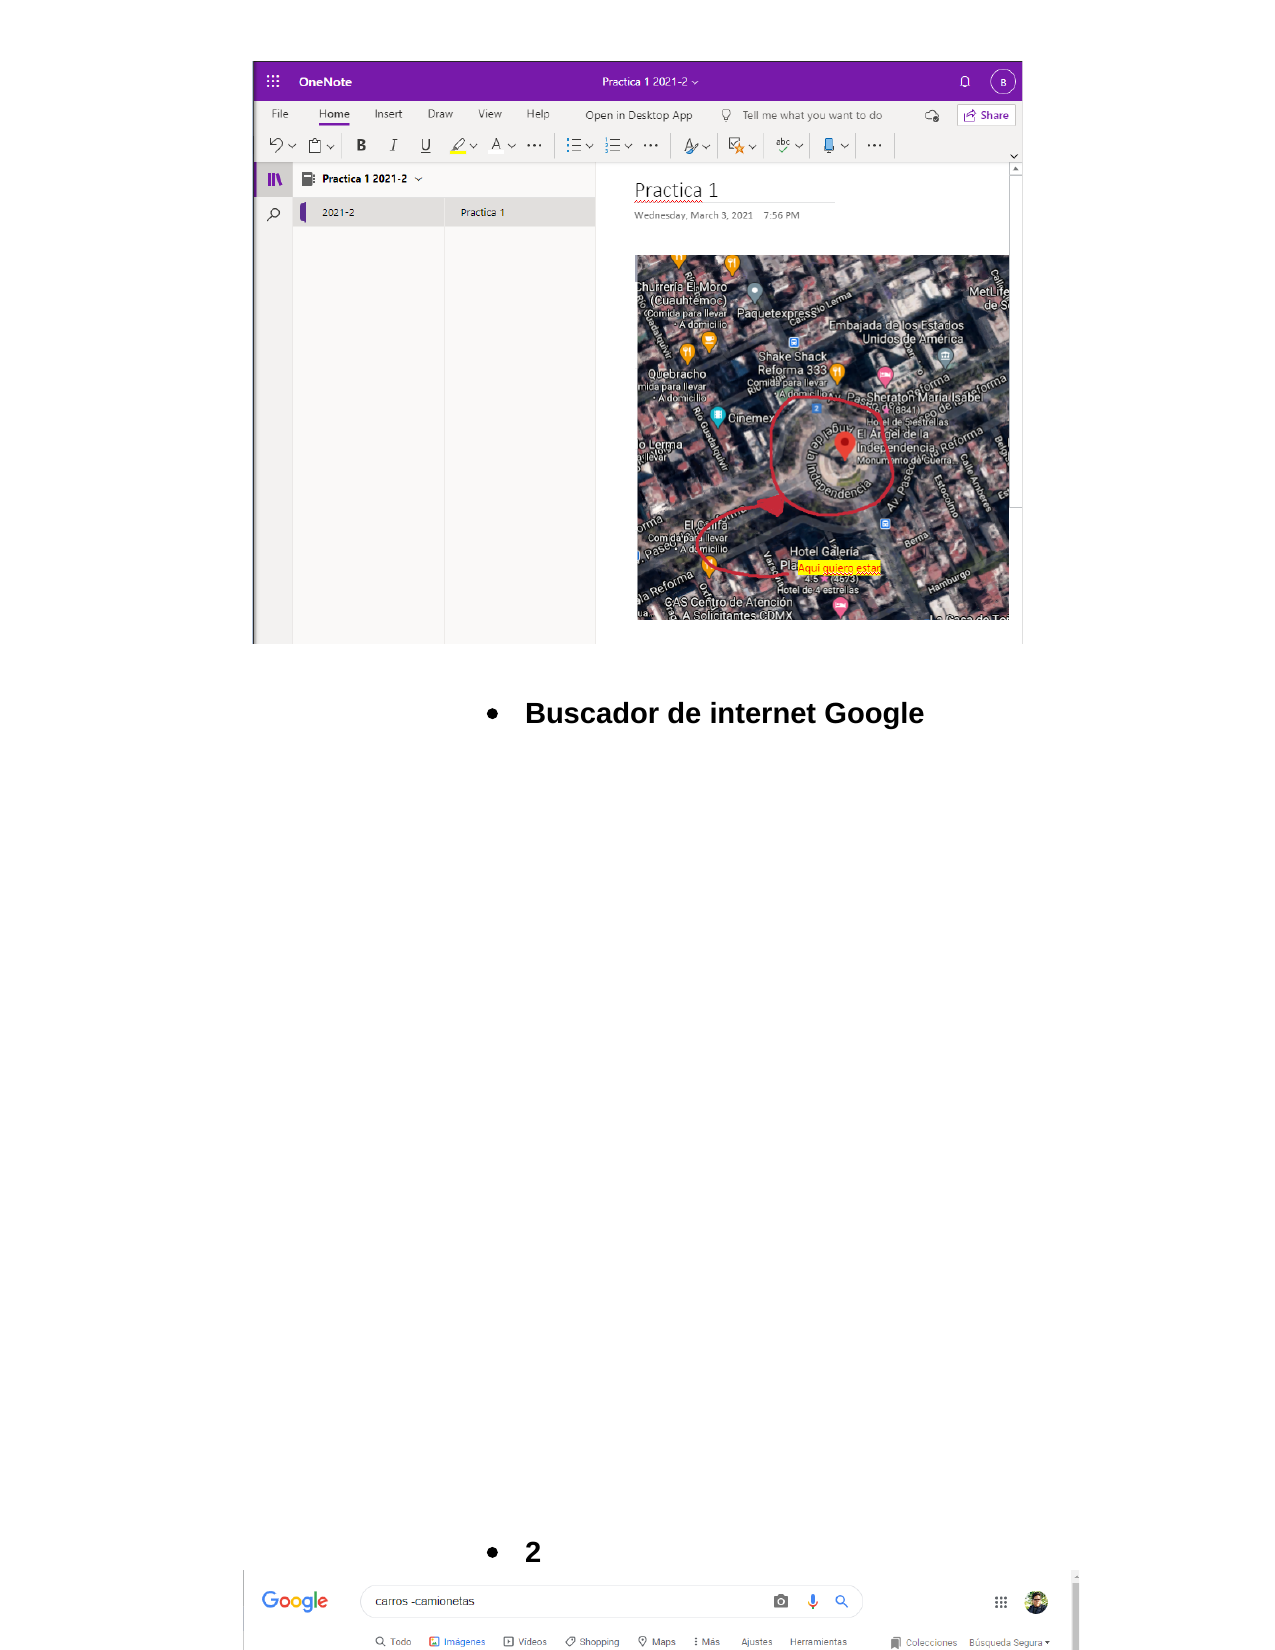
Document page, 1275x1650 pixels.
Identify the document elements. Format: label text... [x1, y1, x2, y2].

picture [243, 1570, 1080, 1650]
list 2 [487, 1535, 1205, 1569]
list Buscador de internet Google [487, 696, 1205, 730]
picture [252, 61, 1023, 644]
